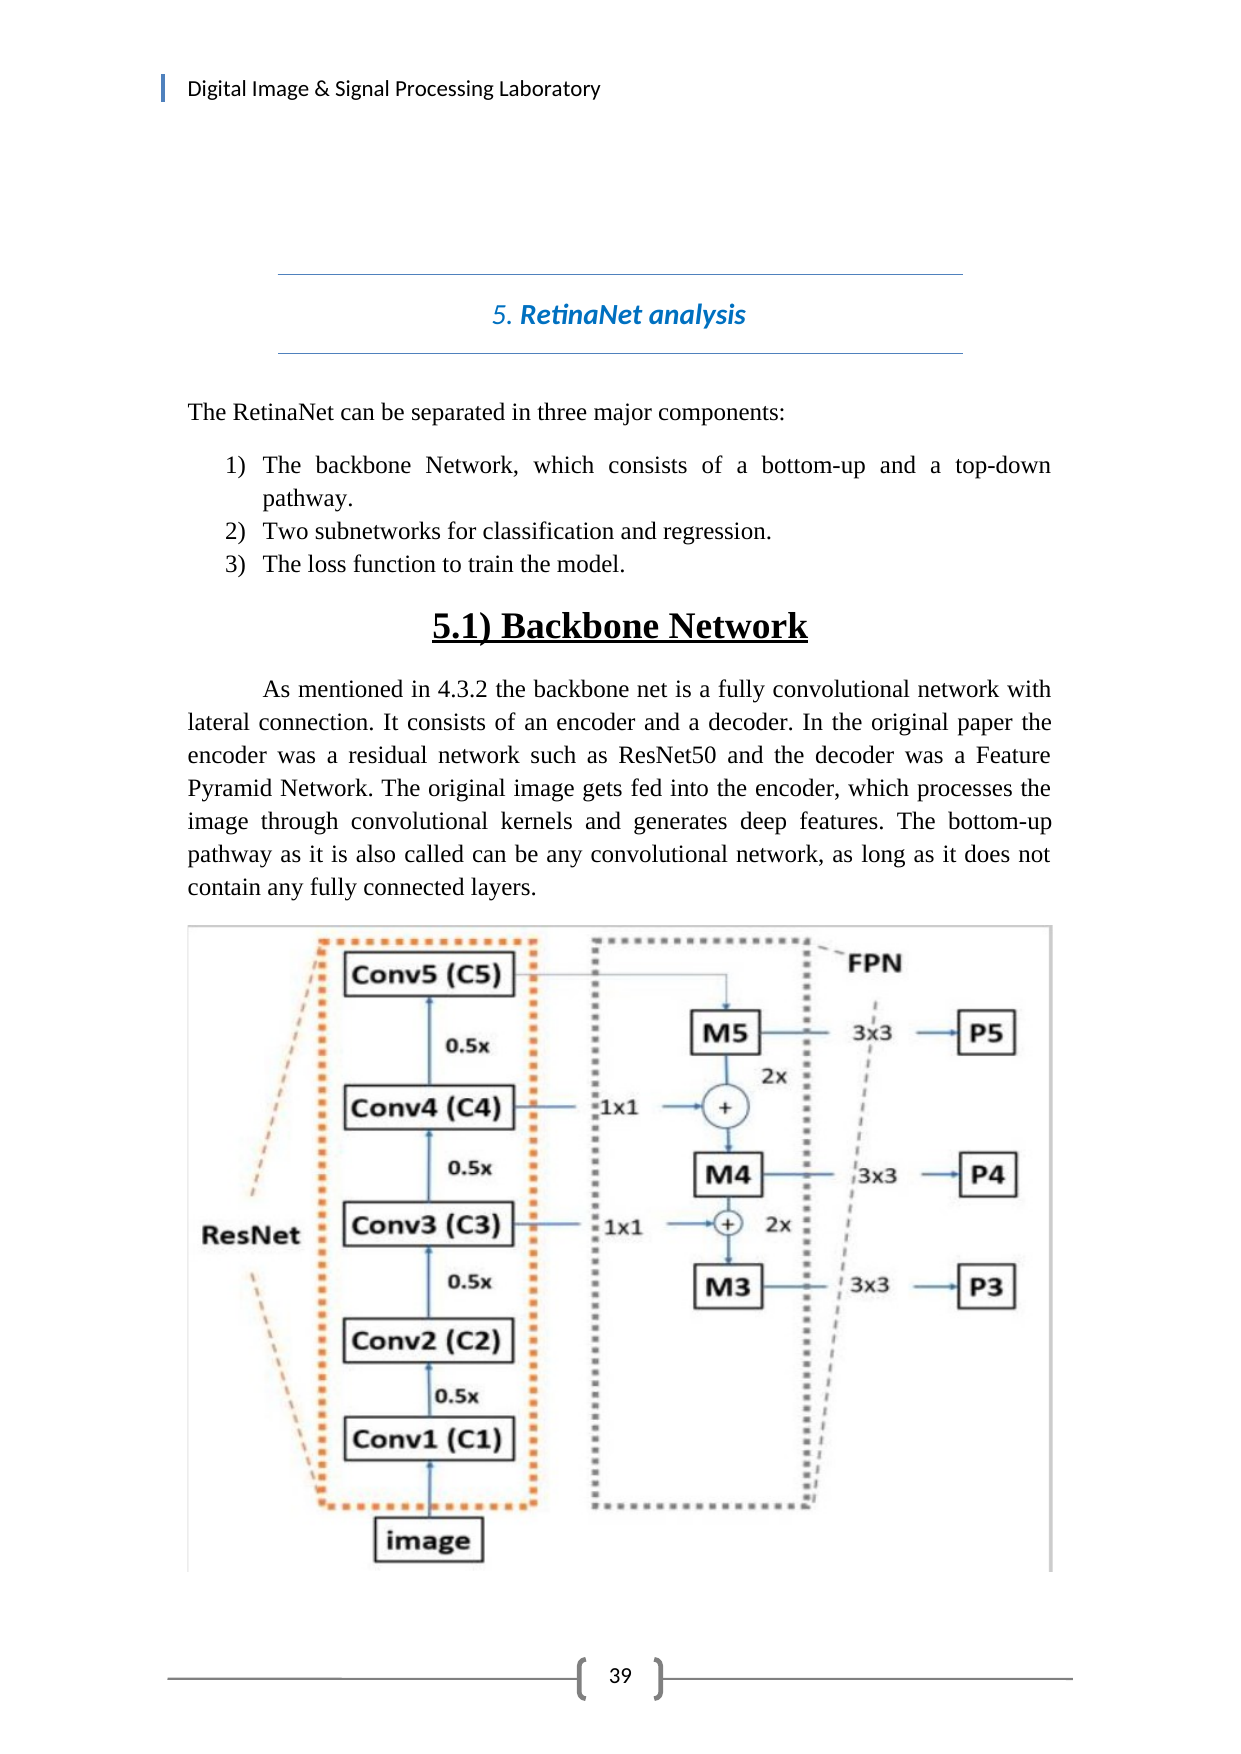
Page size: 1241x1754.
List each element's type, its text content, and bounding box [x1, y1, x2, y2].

list The loss function to train the model. [225, 549, 1053, 578]
text As mentioned in 4.3.2 the backbone net is a fully convolutional network with lateral connection. It consists of an encoder and a decoder. In the original paper the encoder was a residual network such as ResNet50 and the decoder was a Feature Pyramid Network. The original image gets fed into the encoder, which processes the image through convolutional kernels and generates deep features. The bottom-up pathway as it is also called can be any convolutional network, as long as it does not contain any fully connected layers. [187, 674, 1053, 901]
text The RetinaNet can be separated in three major components: [187, 397, 1053, 425]
list The backbone Network, which consists of a bottom-up and a top-down pathway. [225, 450, 1053, 512]
picture [187, 925, 1053, 1572]
text 5.1) Backbone Network [187, 603, 1053, 646]
list Two subnetworks for classification and regression. [225, 516, 1053, 545]
text 5. RetinaNet analysis [277, 275, 963, 354]
